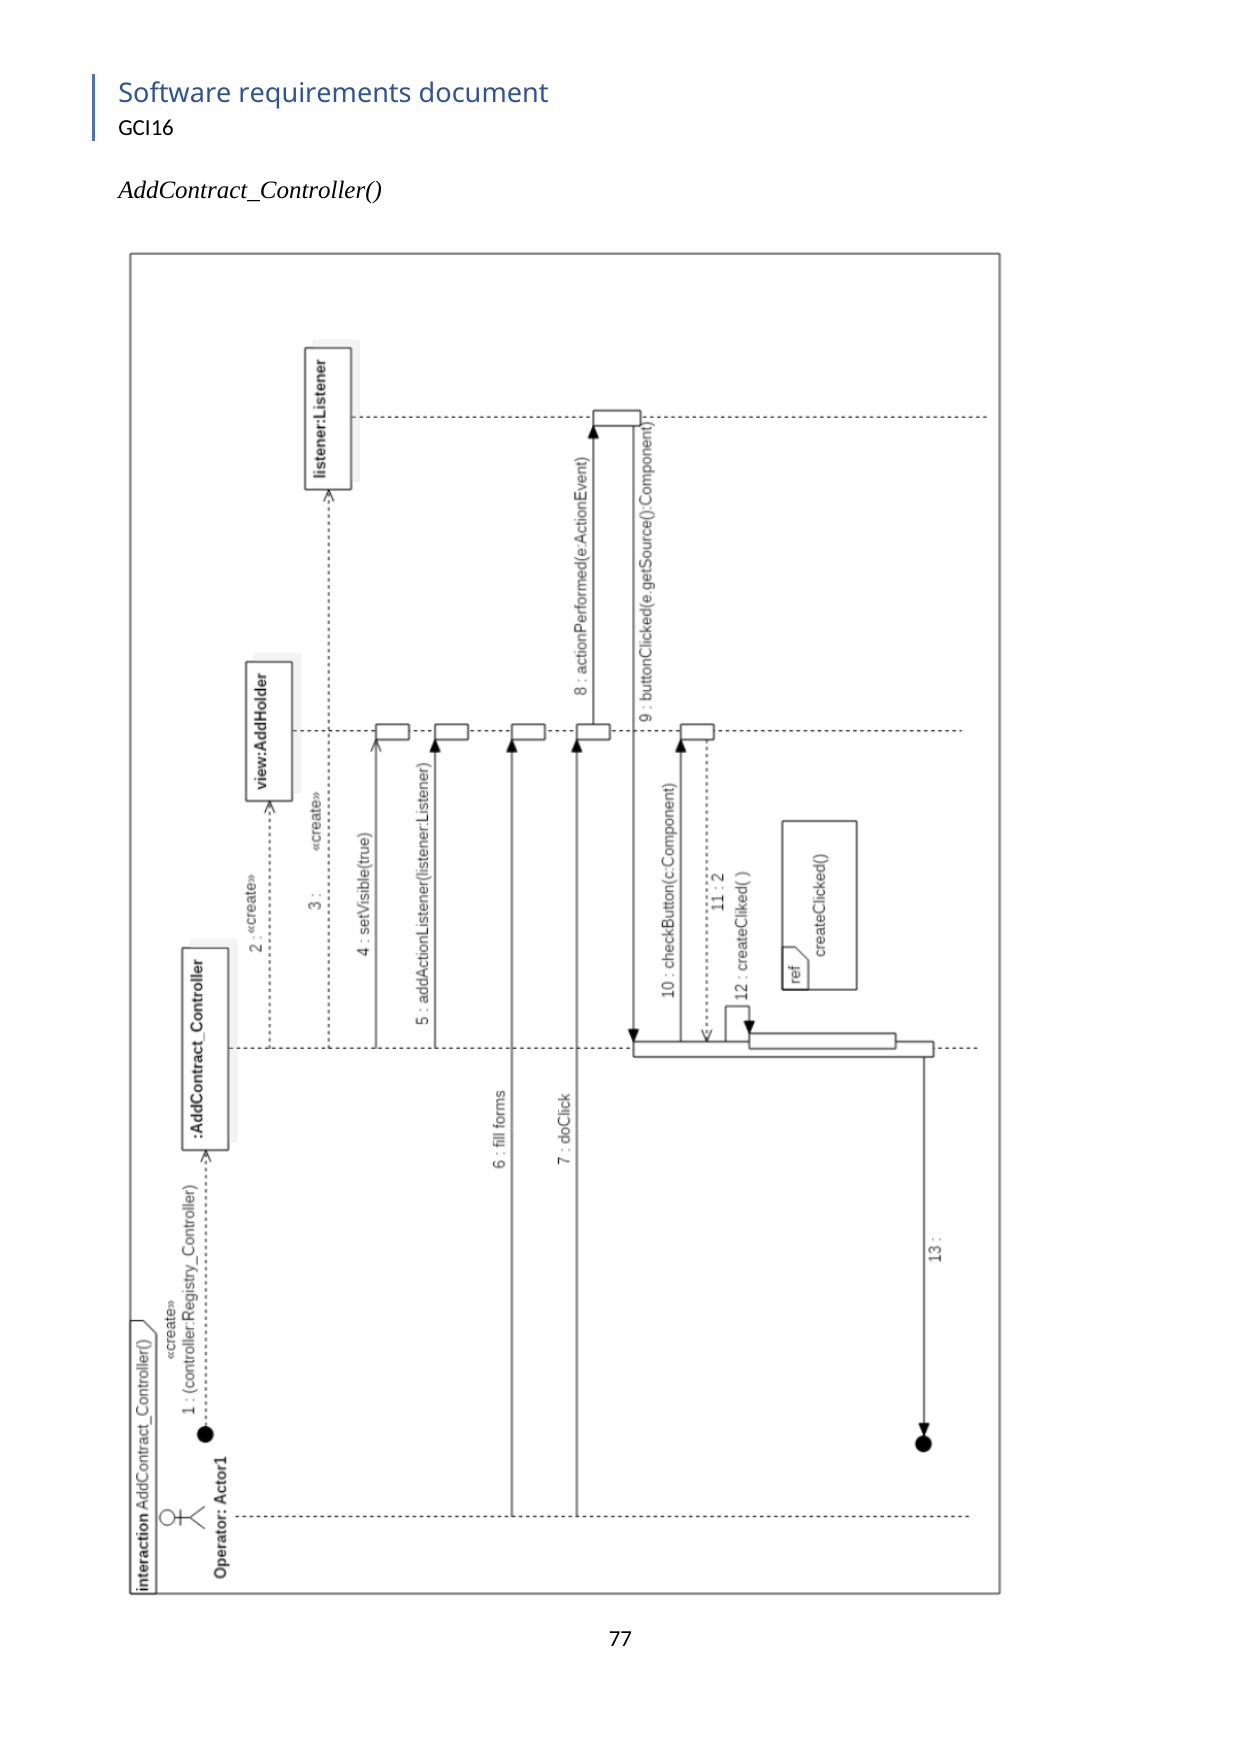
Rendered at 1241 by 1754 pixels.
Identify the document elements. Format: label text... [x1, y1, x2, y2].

picture [120, 208, 1046, 1604]
subtitle AddContract_Controller() [118, 175, 1122, 203]
